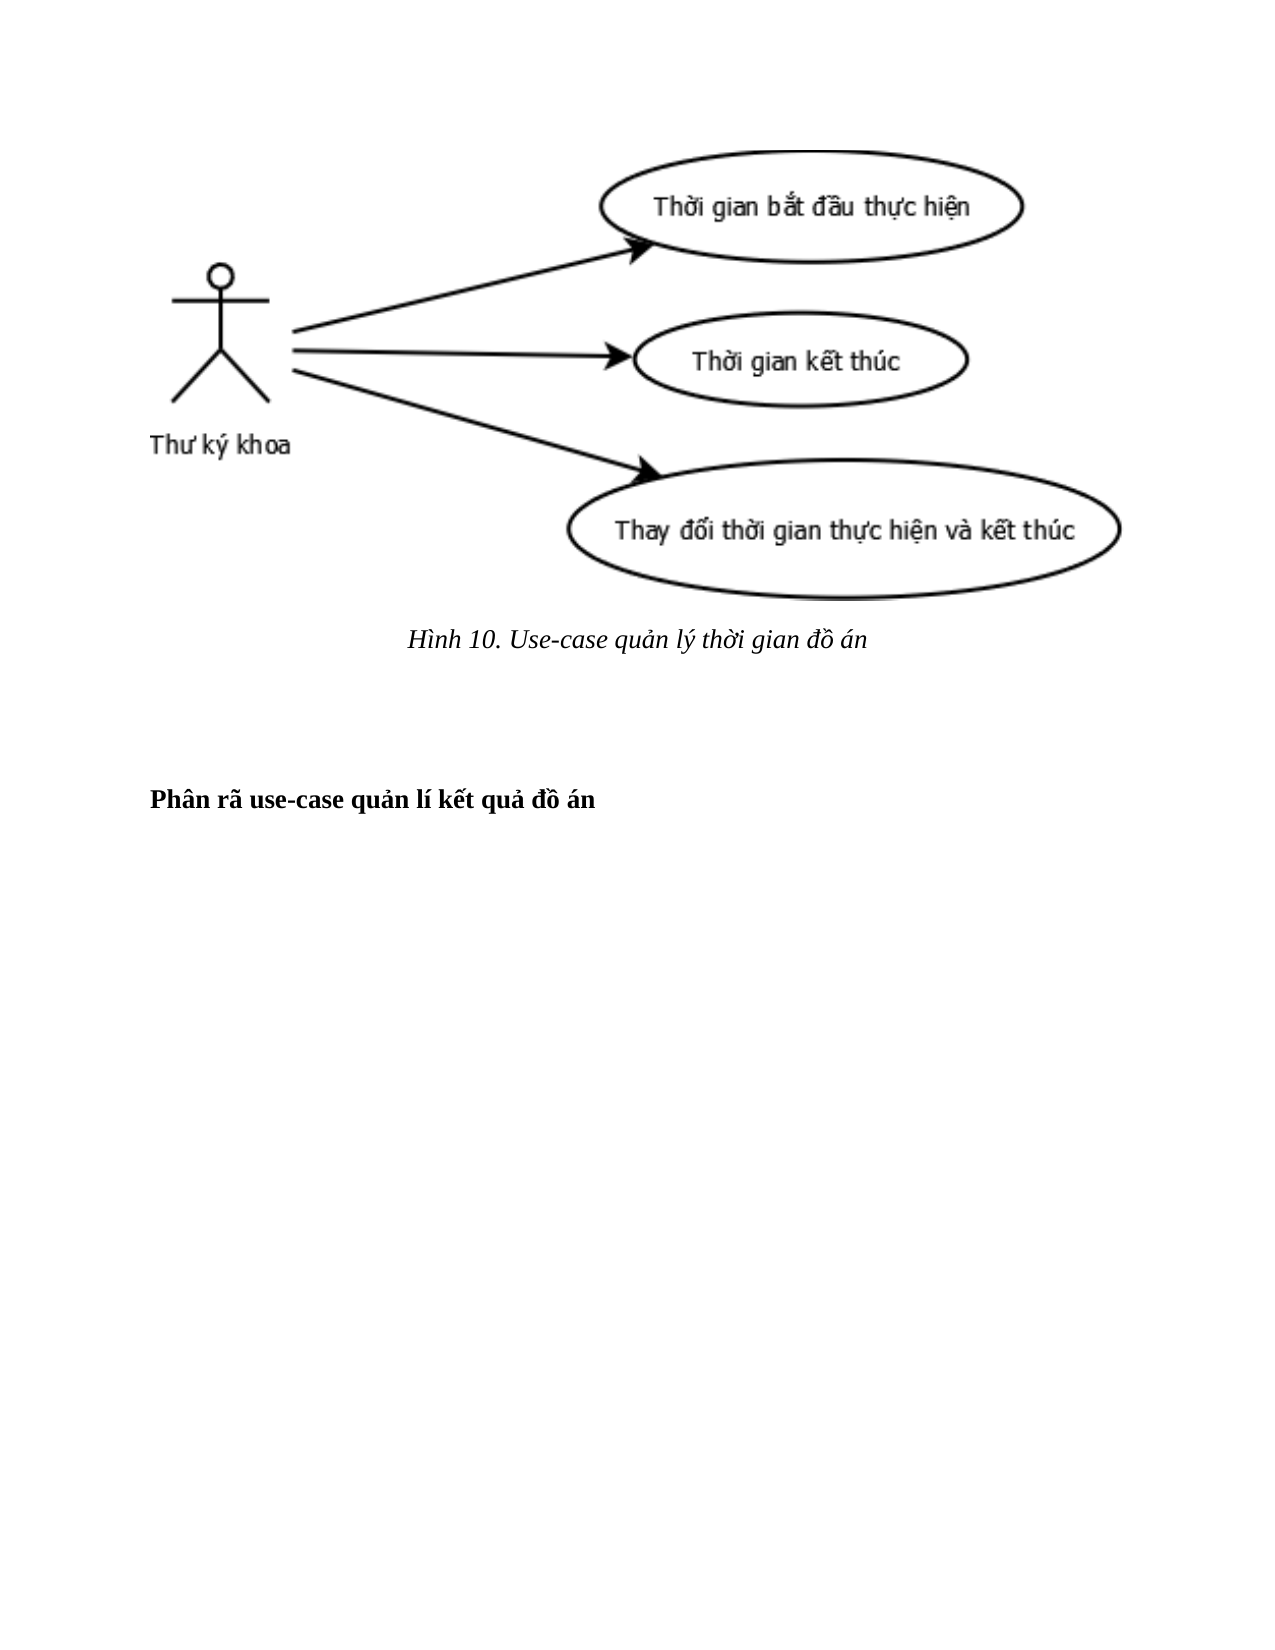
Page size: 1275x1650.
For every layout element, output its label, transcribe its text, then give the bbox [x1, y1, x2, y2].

text Hình 10. Use-case quản lý thời gian đồ án [150, 623, 1125, 654]
text Phân rã use-case quản lí kết quả đồ án [150, 783, 1125, 814]
picture [150, 150, 1125, 601]
